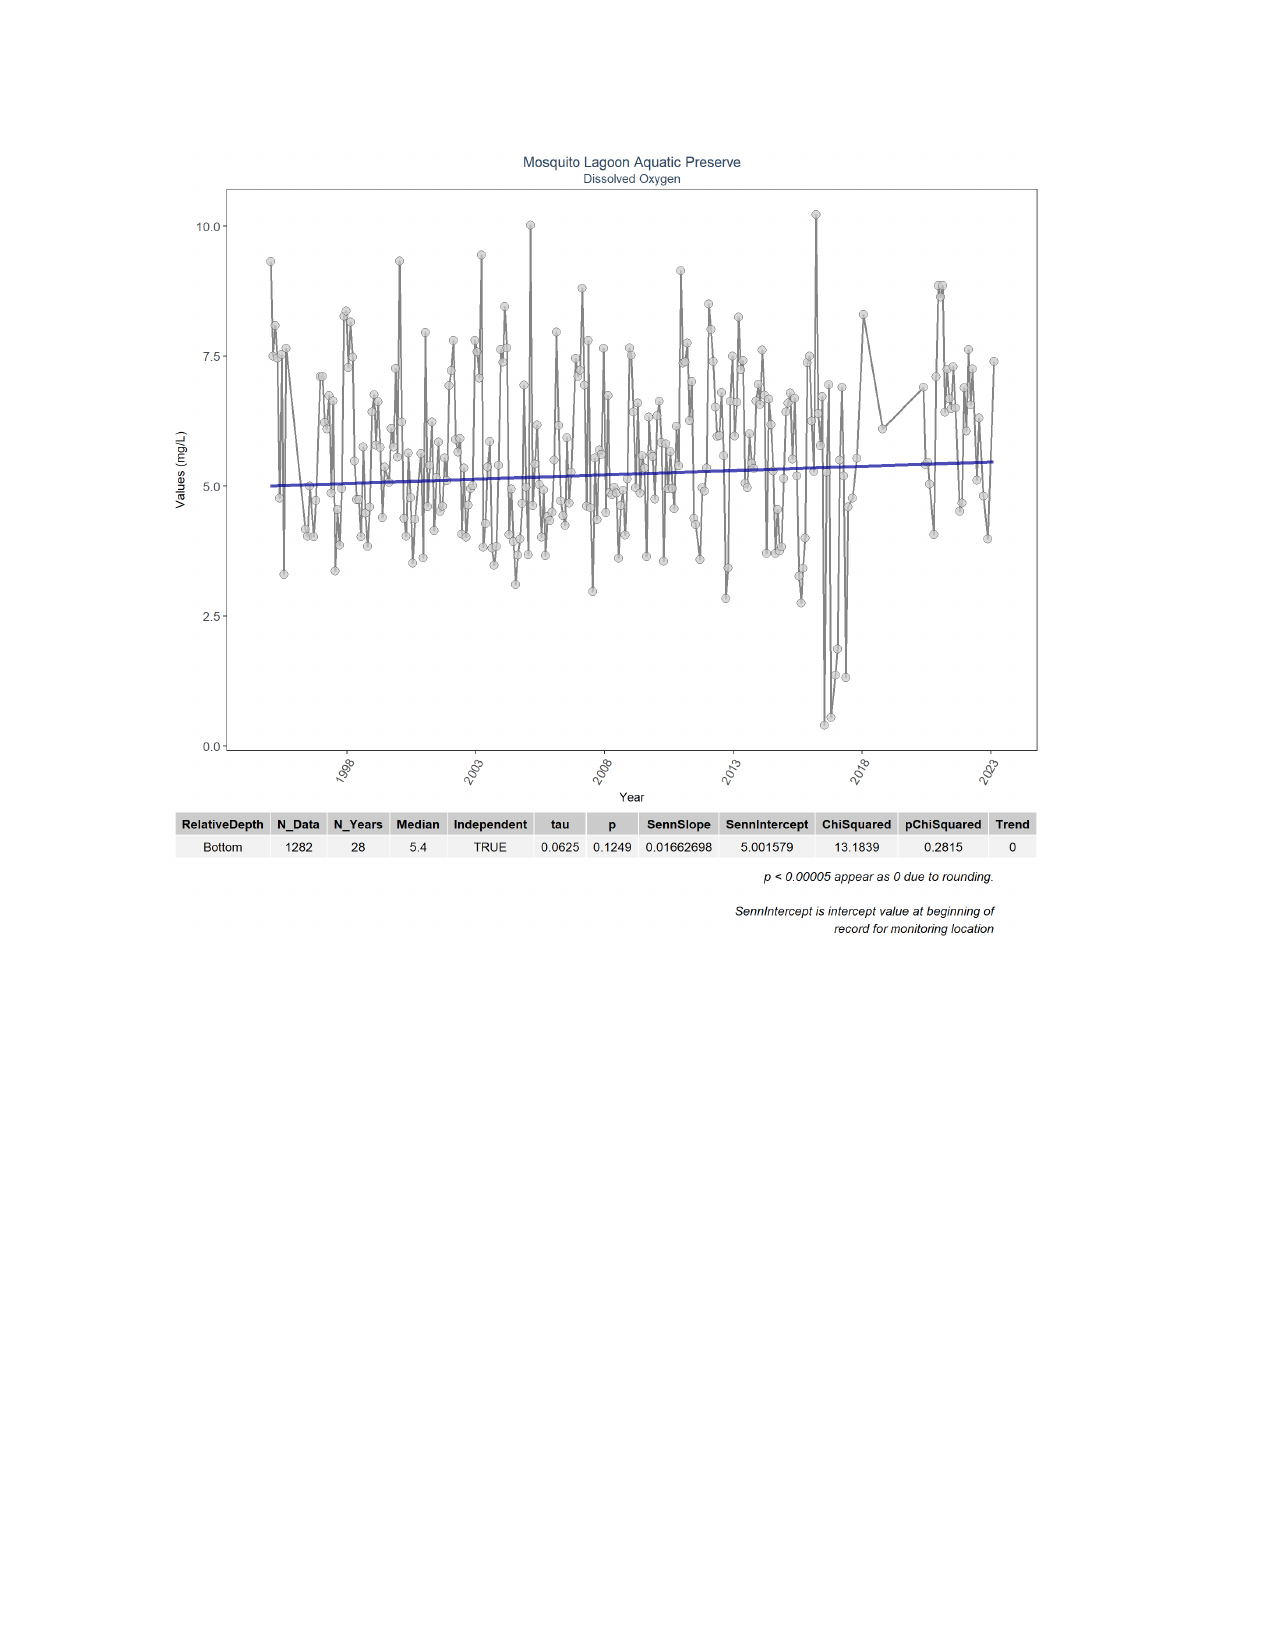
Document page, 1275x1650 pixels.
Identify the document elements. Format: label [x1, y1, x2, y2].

picture [168, 150, 1044, 938]
